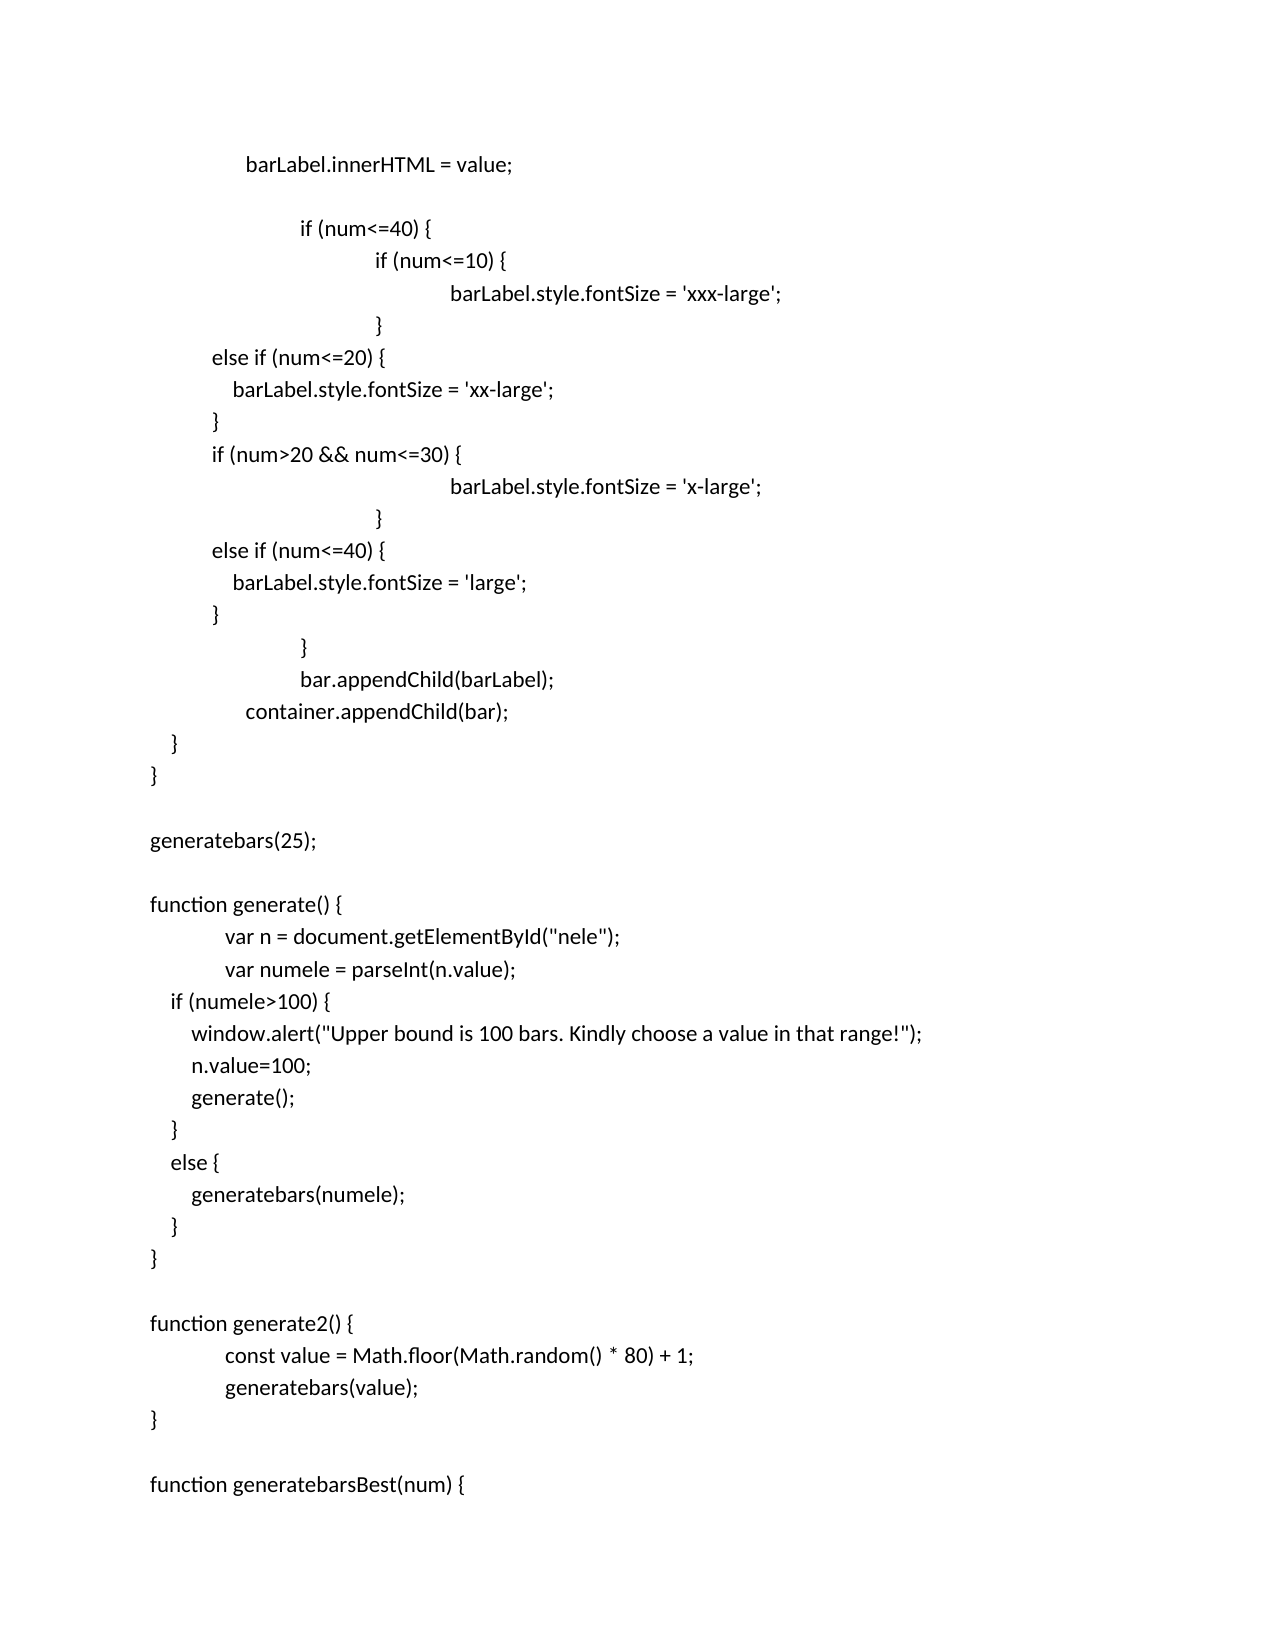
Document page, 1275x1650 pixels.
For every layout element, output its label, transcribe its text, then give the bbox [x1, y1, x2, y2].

text container.appendChild(bar); [150, 697, 1125, 725]
text const value = Math.floor(Math.random() * 80) + 1; [150, 1341, 1125, 1369]
text } [150, 1244, 1125, 1272]
text generate(); [150, 1083, 1125, 1111]
text else if (num<=20) { [150, 343, 1125, 371]
text n.value=100; [150, 1051, 1125, 1079]
text function generate2() { [150, 1309, 1125, 1337]
text } [150, 729, 1125, 757]
text } [150, 1212, 1125, 1240]
text window.alert("Upper bound is 100 bars. Kindly choose a value in that range!"); [150, 1019, 1125, 1047]
text generatebars(25); [150, 826, 1125, 854]
text var numele = parseInt(n.value); [150, 955, 1125, 983]
text var n = document.getElementById("nele"); [150, 922, 1125, 951]
text } [150, 762, 1125, 789]
text function generate() { [150, 890, 1125, 918]
text if (num<=40) { [150, 214, 1125, 242]
text else { [150, 1148, 1125, 1176]
text else if (num<=40) { [150, 536, 1125, 564]
text generatebars(numele); [150, 1180, 1125, 1208]
text barLabel.style.fontSize = 'xxx-large'; [150, 279, 1125, 307]
text if (num<=10) { [150, 247, 1125, 274]
text } [150, 1405, 1125, 1433]
text function generatebarsBest(num) { [150, 1470, 1125, 1498]
text } [150, 407, 1125, 436]
text } [150, 311, 1125, 339]
text generatebars(value); [150, 1373, 1125, 1401]
text bar.appendChild(barLabel); [150, 665, 1125, 693]
text } [150, 504, 1125, 532]
text if (numele>100) { [150, 987, 1125, 1015]
text barLabel.innerHTML = value; [150, 150, 1125, 178]
text barLabel.style.fontSize = 'large'; [150, 568, 1125, 596]
text barLabel.style.fontSize = 'x-large'; [150, 472, 1125, 500]
text barLabel.style.fontSize = 'xx-large'; [150, 375, 1125, 403]
text } [150, 601, 1125, 629]
text } [150, 1116, 1125, 1144]
text } [150, 633, 1125, 661]
text if (num>20 && num<=30) { [150, 440, 1125, 468]
